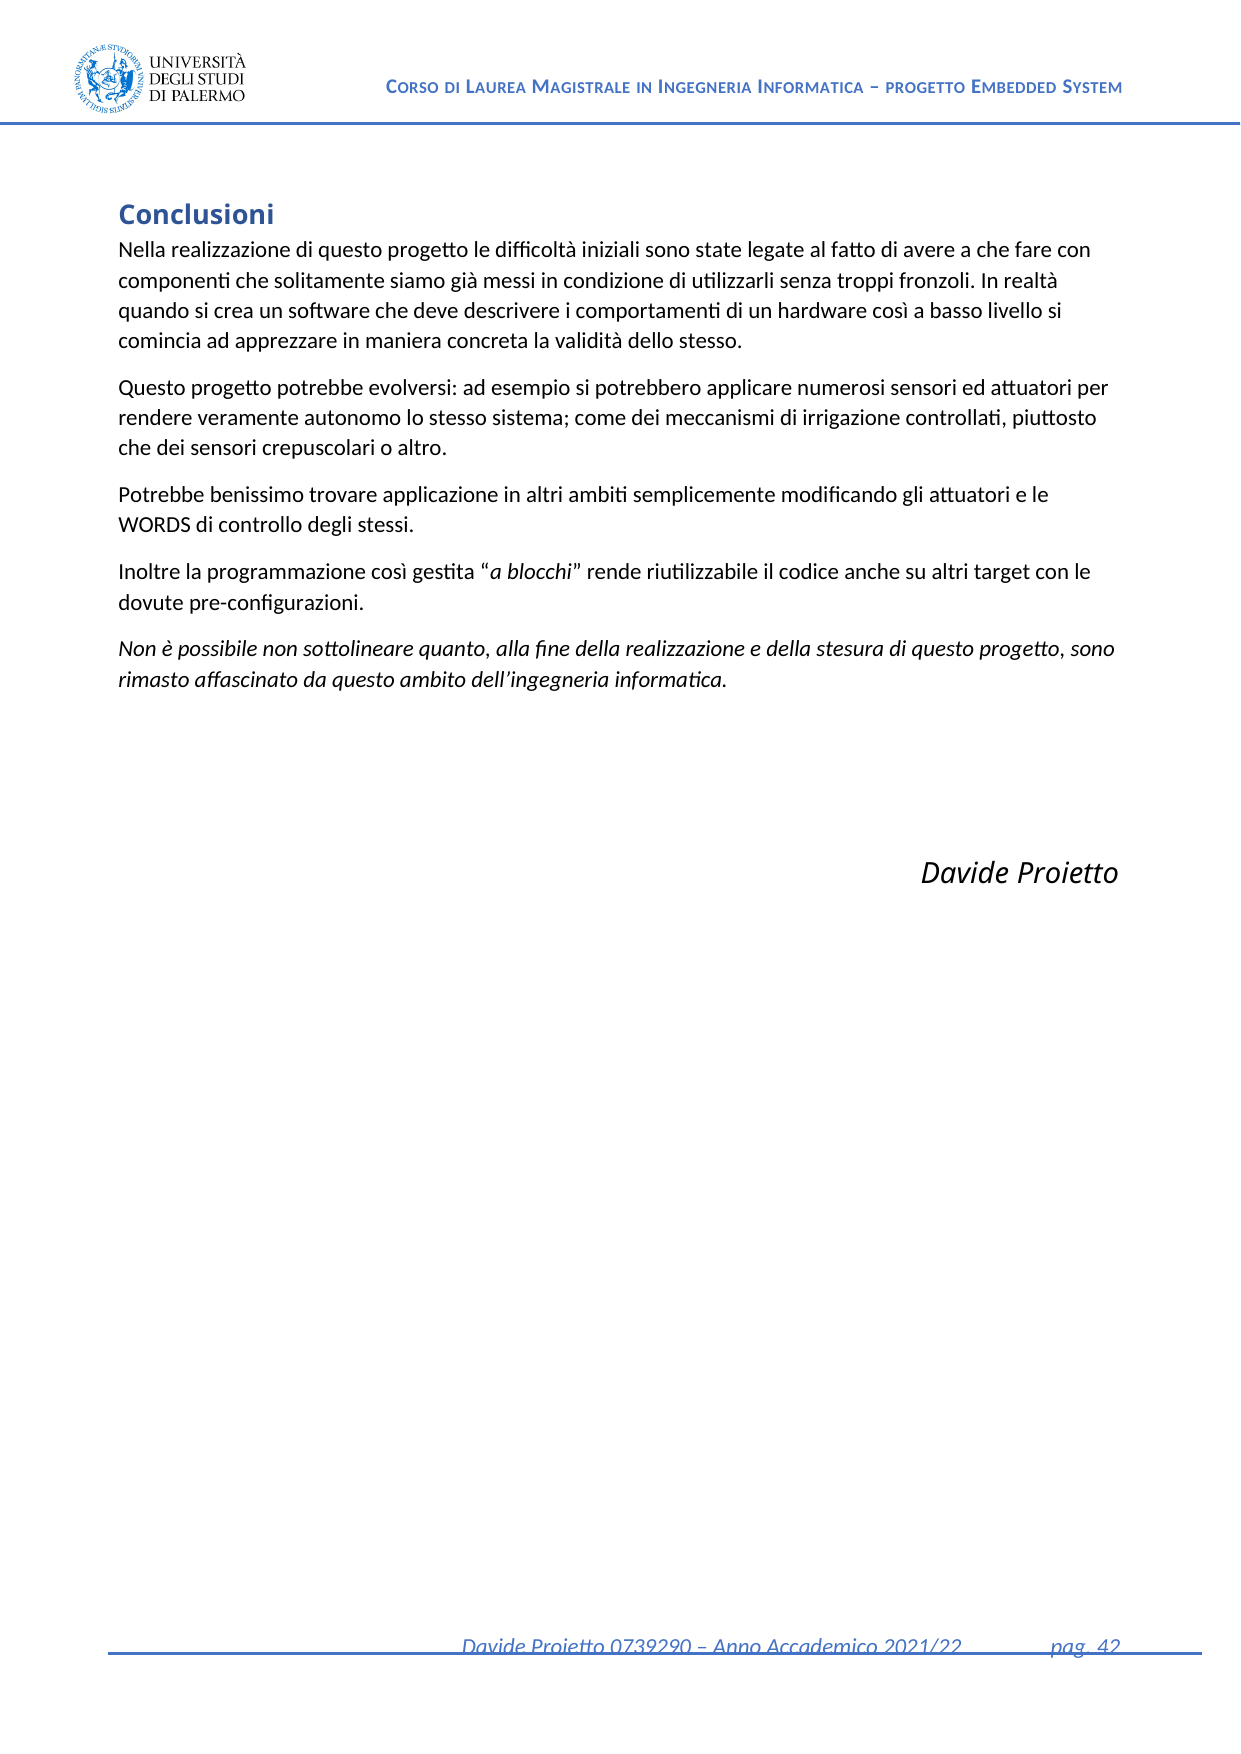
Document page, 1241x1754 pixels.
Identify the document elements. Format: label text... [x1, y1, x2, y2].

text Nella realizzazione di questo progetto le difficoltà iniziali sono state legate al fatto di avere a che fare con componenti che solitamente siamo già messi in condizione di utilizzarli senza troppi fronzoli. In realtà quando si crea un software che deve descrivere i comportamenti di un hardware così a basso livello si comincia ad apprezzare in maniera concreta la validità dello stesso. [118, 236, 1122, 354]
text Potrebbe benissimo trovare applicazione in altri ambiti semplicemente modificando gli attuatori e le WORDS di controllo degli stessi. [118, 480, 1122, 538]
picture [72, 41, 252, 117]
text Inoltre la programmazione così gestita “a blocchi” rende riutilizzabile il codice anche su altri target con le dovute pre-configurazioni. [118, 557, 1122, 616]
text Non è possibile non sottolineare quanto, alla fine della realizzazione e della stesura di questo progetto, sono rimasto affascinato da questo ambito dell’ingegneria informatica. [118, 634, 1122, 693]
text Davide Proietto [118, 852, 1122, 892]
subtitle Conclusioni [118, 196, 1122, 233]
text Questo progetto potrebbe evolversi: ad esempio si potrebbero applicare numerosi sensori ed attuatori per rendere veramente autonomo lo stesso sistema; come dei meccanismi di irrigazione controllati, piuttosto che dei sensori crepuscolari o altro. [118, 373, 1122, 461]
